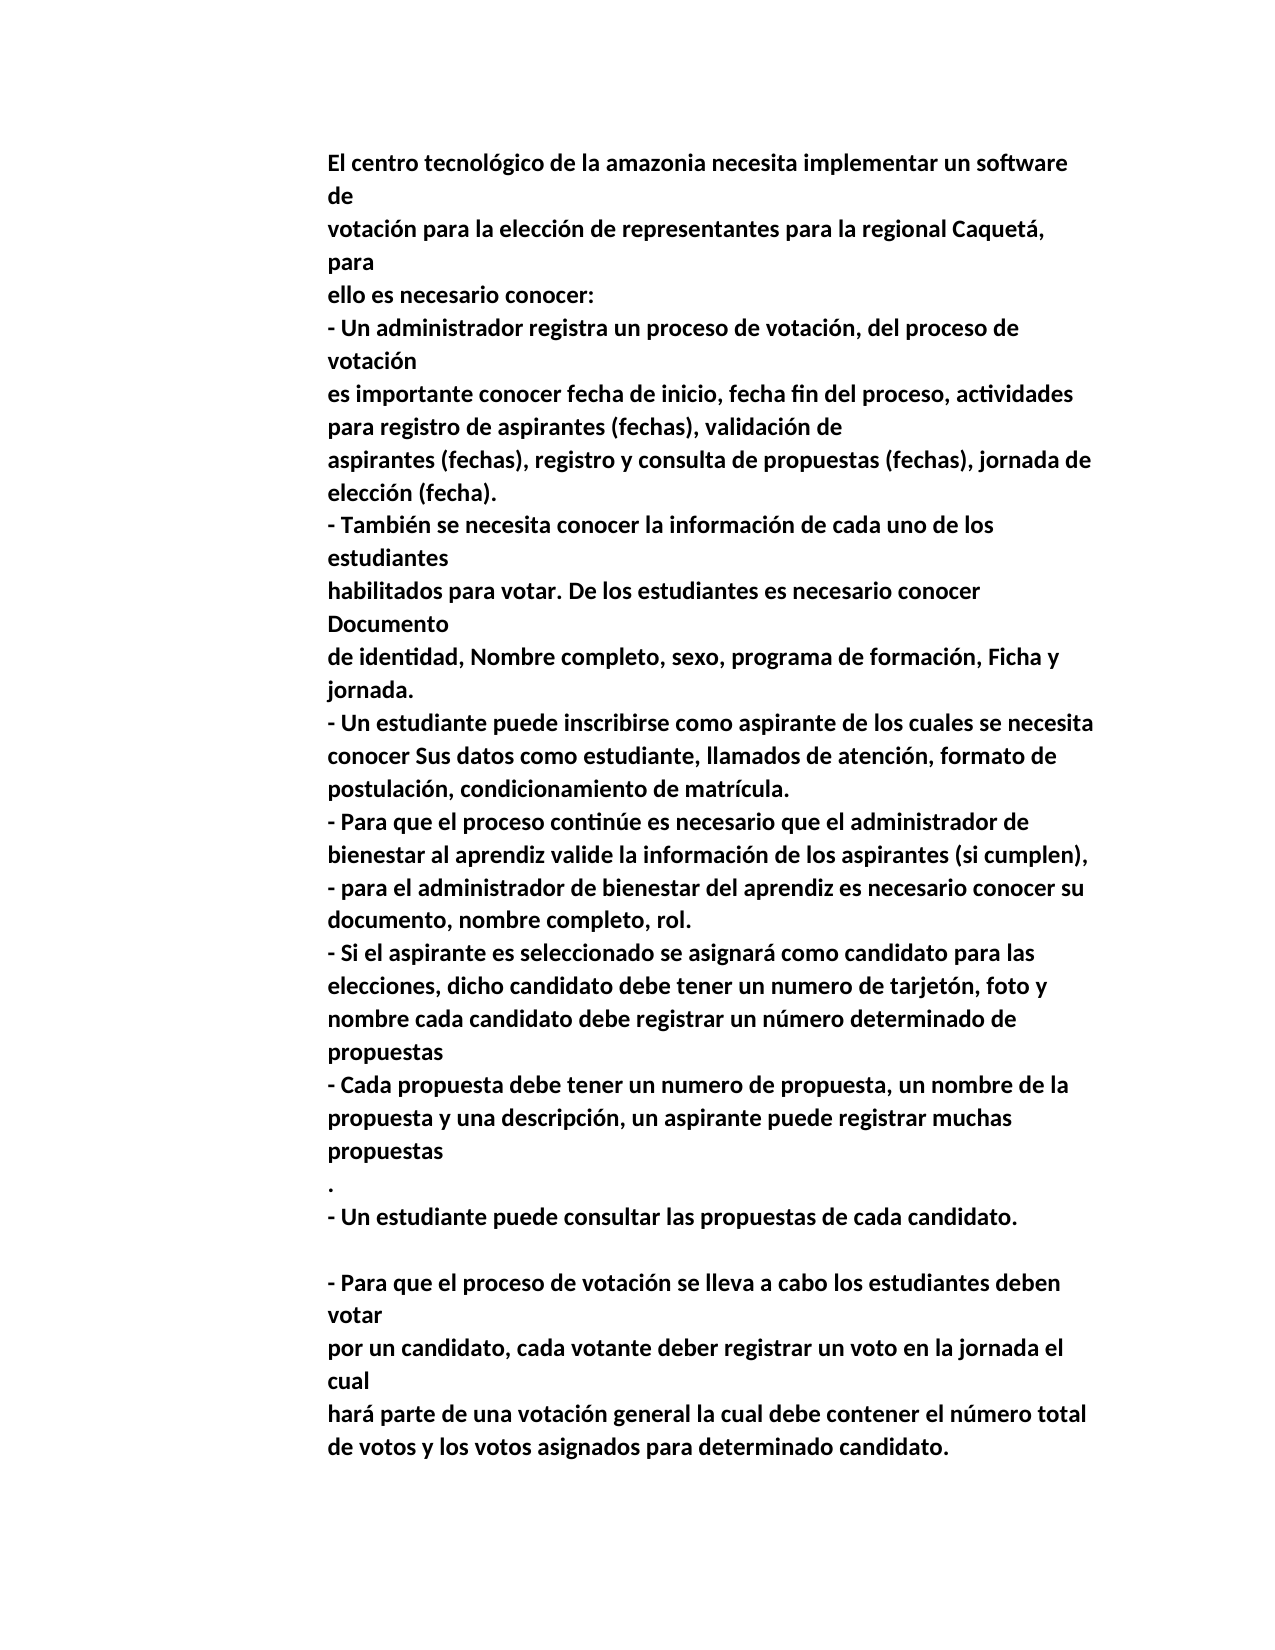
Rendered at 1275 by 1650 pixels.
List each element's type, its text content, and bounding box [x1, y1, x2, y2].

list conocer Sus datos como estudiante, llamados de atención, formato de [327, 740, 1098, 771]
list para registro de aspirantes (fechas), validación de [327, 411, 1098, 441]
list jornada. [327, 674, 1098, 705]
list aspirantes (fechas), registro y consulta de propuestas (fechas), jornada de [327, 444, 1098, 474]
list postulación, condicionamiento de matrícula. [327, 773, 1098, 803]
list habilitados para votar. De los estudiantes es necesario conocer Documento [327, 576, 1098, 639]
list propuestas [327, 1036, 1098, 1067]
list es importante conocer fecha de inicio, fecha fin del proceso, actividades [327, 378, 1098, 408]
list hará parte de una votación general la cual debe contener el número total [327, 1398, 1098, 1429]
list - Un estudiante puede consultar las propuestas de cada candidato. [327, 1201, 1098, 1231]
list propuesta y una descripción, un aspirante puede registrar muchas [327, 1102, 1098, 1133]
list - Para que el proceso continúe es necesario que el administrador de [327, 806, 1098, 836]
list - Cada propuesta debe tener un numero de propuesta, un nombre de la [327, 1069, 1098, 1100]
list - para el administrador de bienestar del aprendiz es necesario conocer su [327, 872, 1098, 902]
list El centro tecnológico de la amazonia necesita implementar un software de [327, 148, 1098, 211]
list elecciones, dicho candidato debe tener un numero de tarjetón, foto y [327, 971, 1098, 1001]
list - Un estudiante puede inscribirse como aspirante de los cuales se necesita [327, 707, 1098, 738]
list . [327, 1168, 1098, 1198]
list de votos y los votos asignados para determinado candidato. [327, 1431, 1098, 1462]
list de identidad, Nombre completo, sexo, programa de formación, Ficha y [327, 641, 1098, 672]
list - También se necesita conocer la información de cada uno de los estudiantes [327, 510, 1098, 573]
list - Si el aspirante es seleccionado se asignará como candidato para las [327, 938, 1098, 968]
list bienestar al aprendiz valide la información de los aspirantes (si cumplen), [327, 839, 1098, 869]
list - Para que el proceso de votación se lleva a cabo los estudiantes deben votar [327, 1267, 1098, 1330]
list por un candidato, cada votante deber registrar un voto en la jornada el cual [327, 1333, 1098, 1396]
list propuestas [327, 1135, 1098, 1166]
list ello es necesario conocer: [327, 279, 1098, 310]
list elección (fecha). [327, 477, 1098, 507]
list nombre cada candidato debe registrar un número determinado de [327, 1003, 1098, 1034]
list - Un administrador registra un proceso de votación, del proceso de votación [327, 312, 1098, 376]
list documento, nombre completo, rol. [327, 905, 1098, 935]
list votación para la elección de representantes para la regional Caquetá, para [327, 213, 1098, 277]
